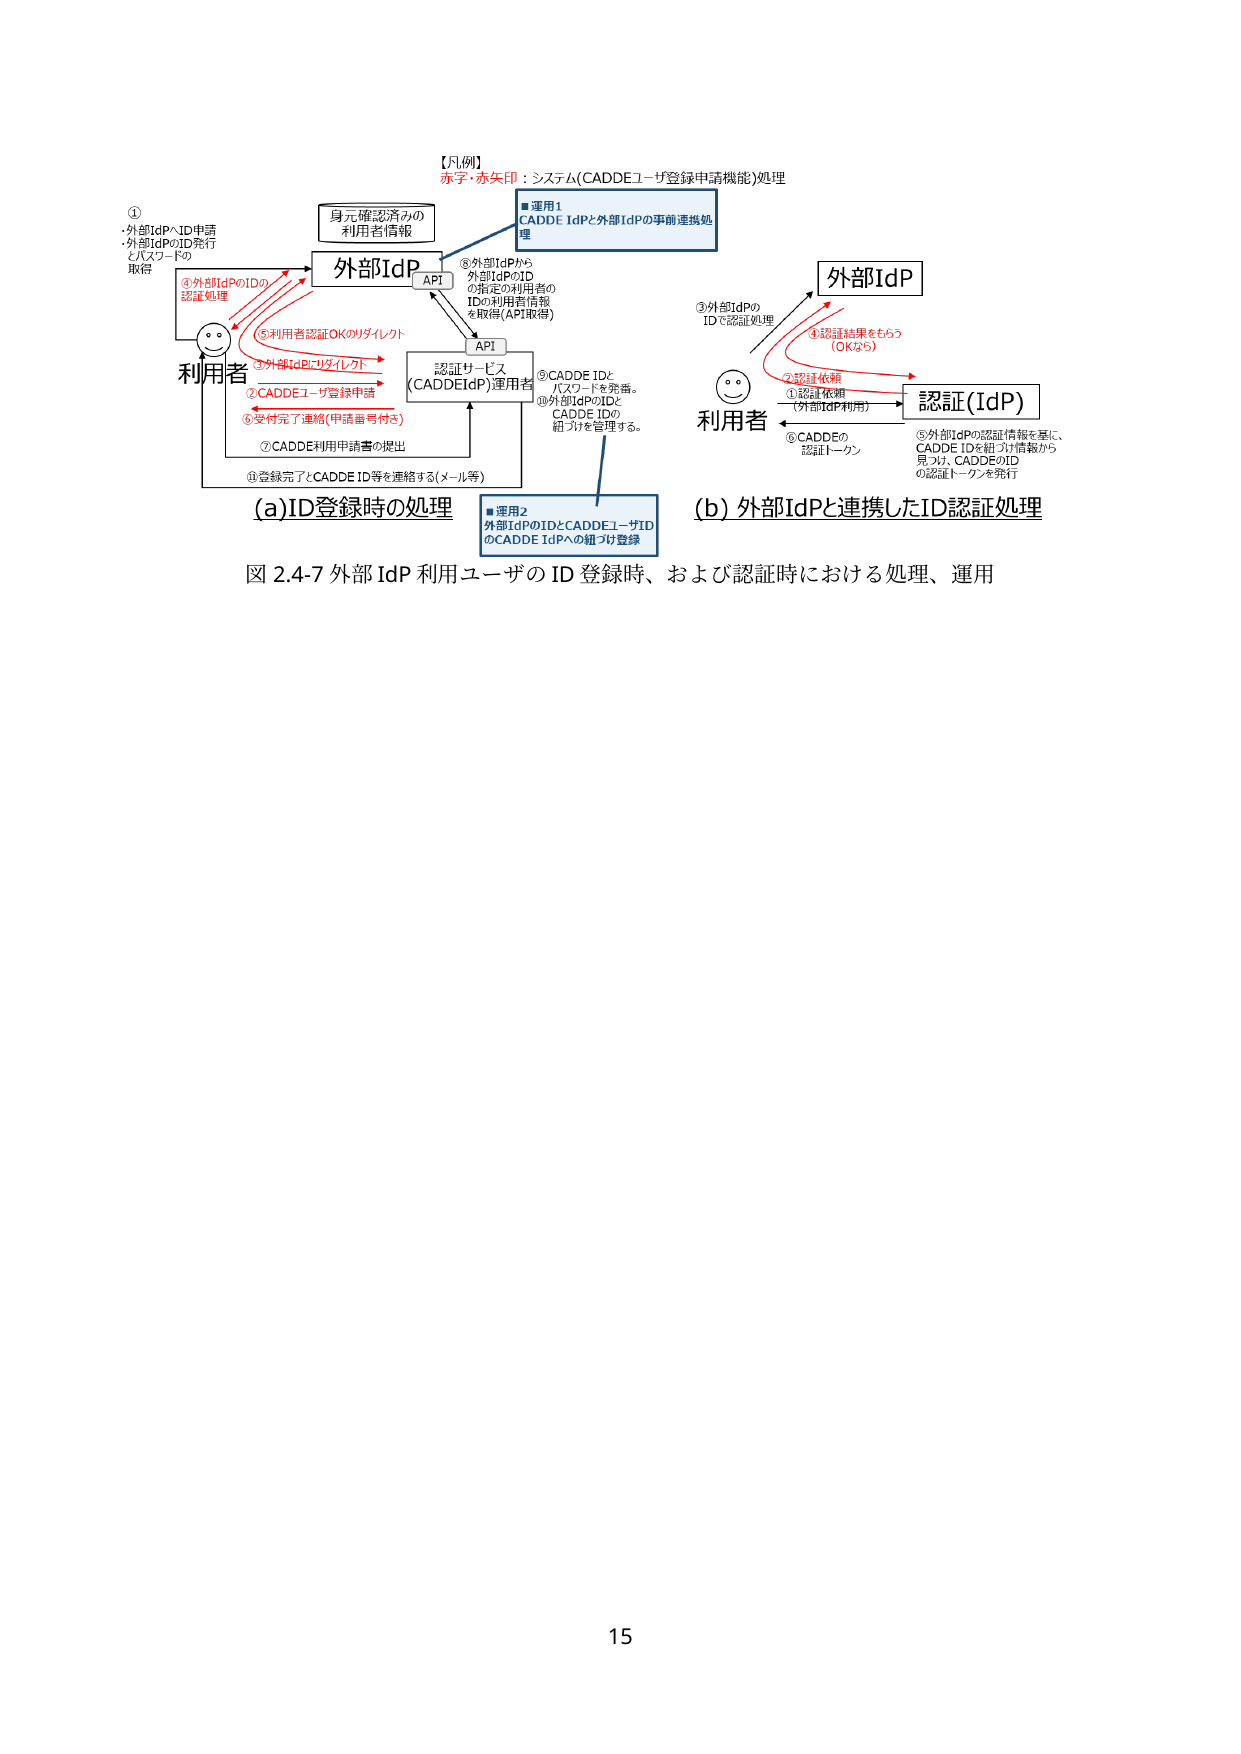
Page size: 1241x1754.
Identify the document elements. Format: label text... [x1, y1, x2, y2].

picture [112, 150, 1073, 557]
